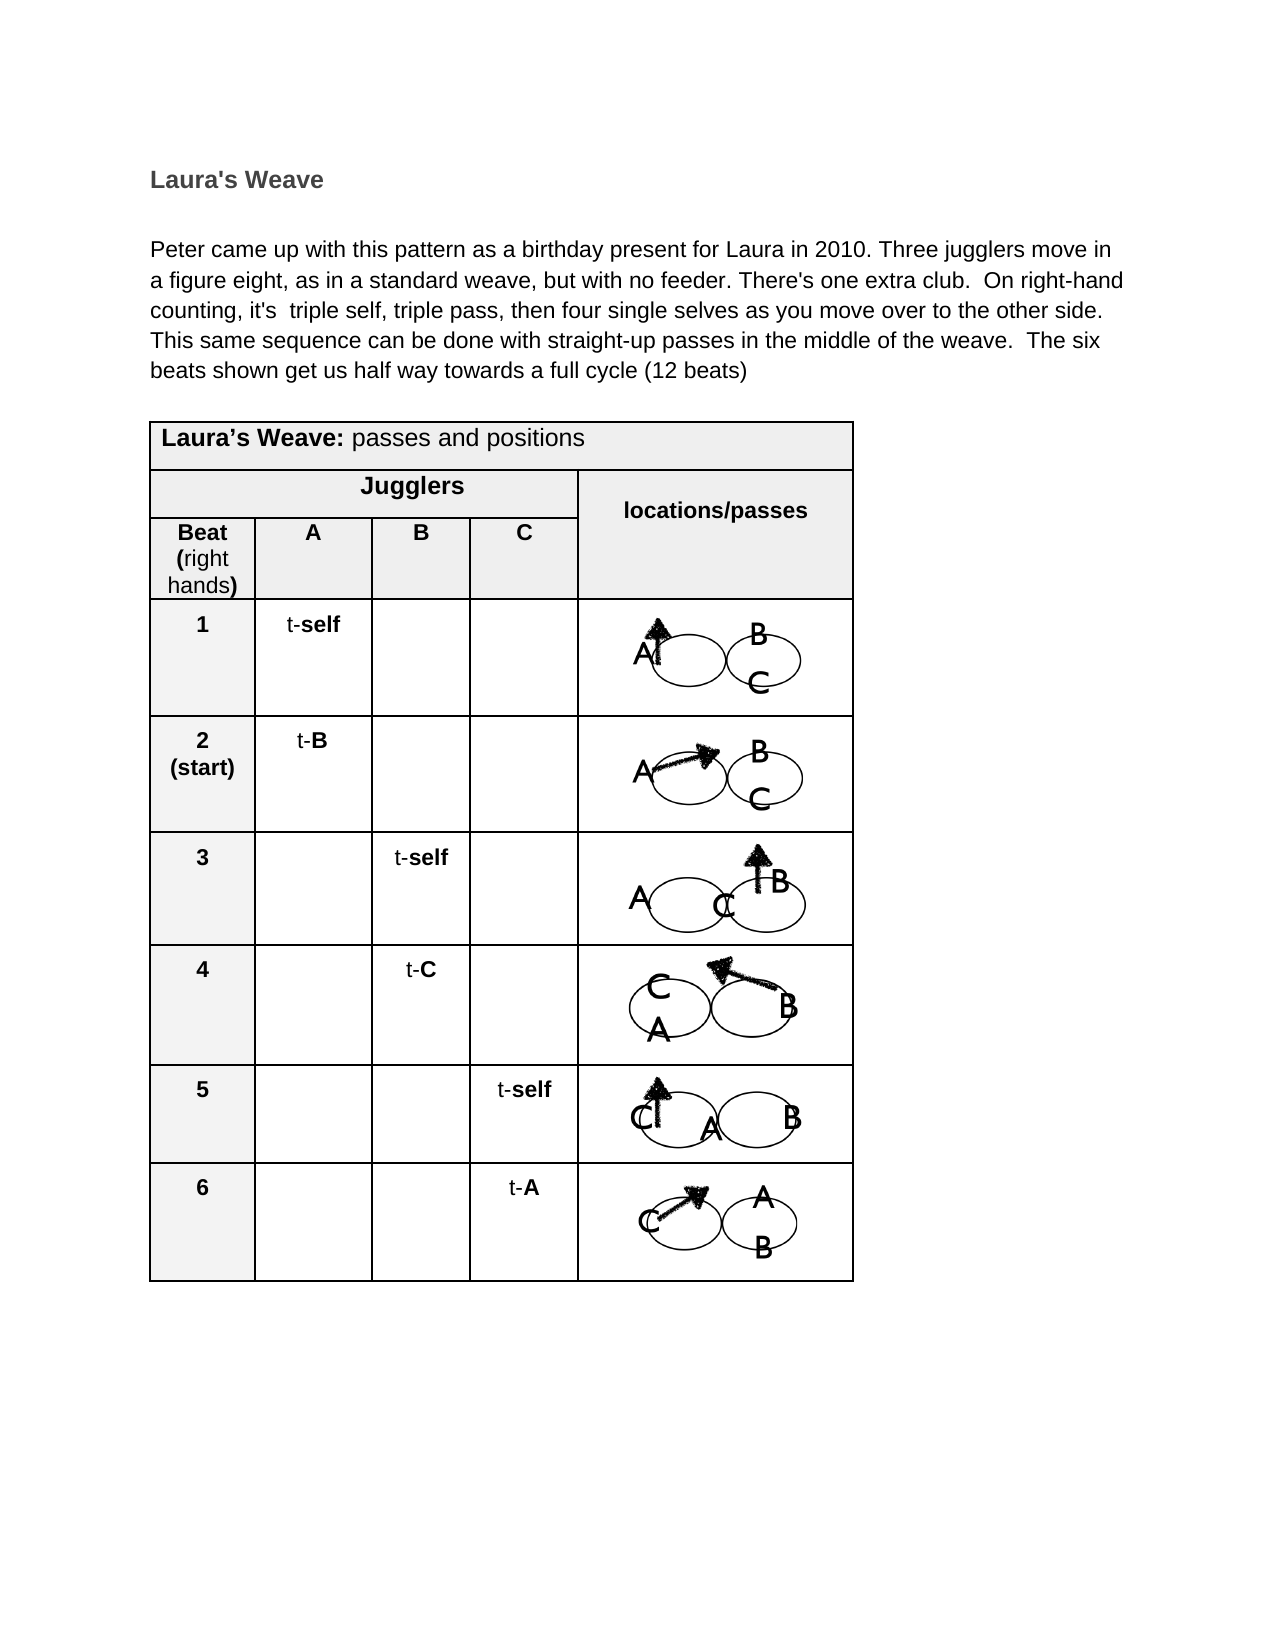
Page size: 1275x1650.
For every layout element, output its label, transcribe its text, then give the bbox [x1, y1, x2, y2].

picture [625, 1076, 806, 1152]
table_cell [579, 1164, 852, 1280]
table_cell [471, 833, 577, 944]
table_cell Beat (right hands) [151, 519, 254, 598]
table_cell [256, 1066, 371, 1162]
table_cell [256, 946, 371, 1064]
table_cell t-self [373, 833, 469, 944]
table_cell C [471, 519, 577, 598]
table_cell [471, 717, 577, 831]
table_cell [579, 717, 852, 831]
table_cell t-B [256, 717, 371, 831]
table_cell t-self [256, 600, 371, 715]
table_cell A [256, 519, 371, 598]
table_cell 3 [151, 833, 254, 944]
picture [633, 1174, 798, 1270]
table_cell 2 (start) [151, 717, 254, 831]
table_cell 1 [151, 600, 254, 715]
table_cell 6 [151, 1164, 254, 1280]
table_cell [471, 946, 577, 1064]
picture [624, 843, 807, 934]
table_cell t-self [471, 1066, 577, 1162]
table_cell 5 [151, 1066, 254, 1162]
picture [628, 727, 804, 821]
table_cell [373, 717, 469, 831]
table_cell [471, 600, 577, 715]
table_cell t-A [471, 1164, 577, 1280]
picture [629, 610, 802, 705]
table_cell [579, 600, 852, 715]
table_cell [256, 833, 371, 944]
table_cell 4 [151, 946, 254, 1064]
table_cell [256, 1164, 371, 1280]
table_cell [579, 946, 852, 1064]
table_cell t-C [373, 946, 469, 1064]
table_cell B [373, 519, 469, 598]
table_cell locations/passes [579, 471, 852, 598]
text Peter came up with this pattern as a birthday present for Laura in 2010. Three jugglers move in a figure eight, as in a standard weave, but with no feeder. There's one extra club. On right-hand counting, it's triple self, triple pass, then four single selves as you move over to the other side. This same sequence can be done with straight-up passes in the middle of the weave. The six beats shown get us half way towards a full cycle (12 beats) [150, 236, 1125, 384]
table_cell [373, 1066, 469, 1162]
table_cell [373, 600, 469, 715]
table_cell [579, 1066, 852, 1162]
table_cell Jugglers [151, 471, 577, 517]
table_cell [579, 833, 852, 944]
table_cell [373, 1164, 469, 1280]
picture [628, 956, 803, 1054]
table_header Laura’s Weave: passes and positions [151, 423, 852, 469]
subtitle Laura's Weave [150, 165, 1125, 194]
